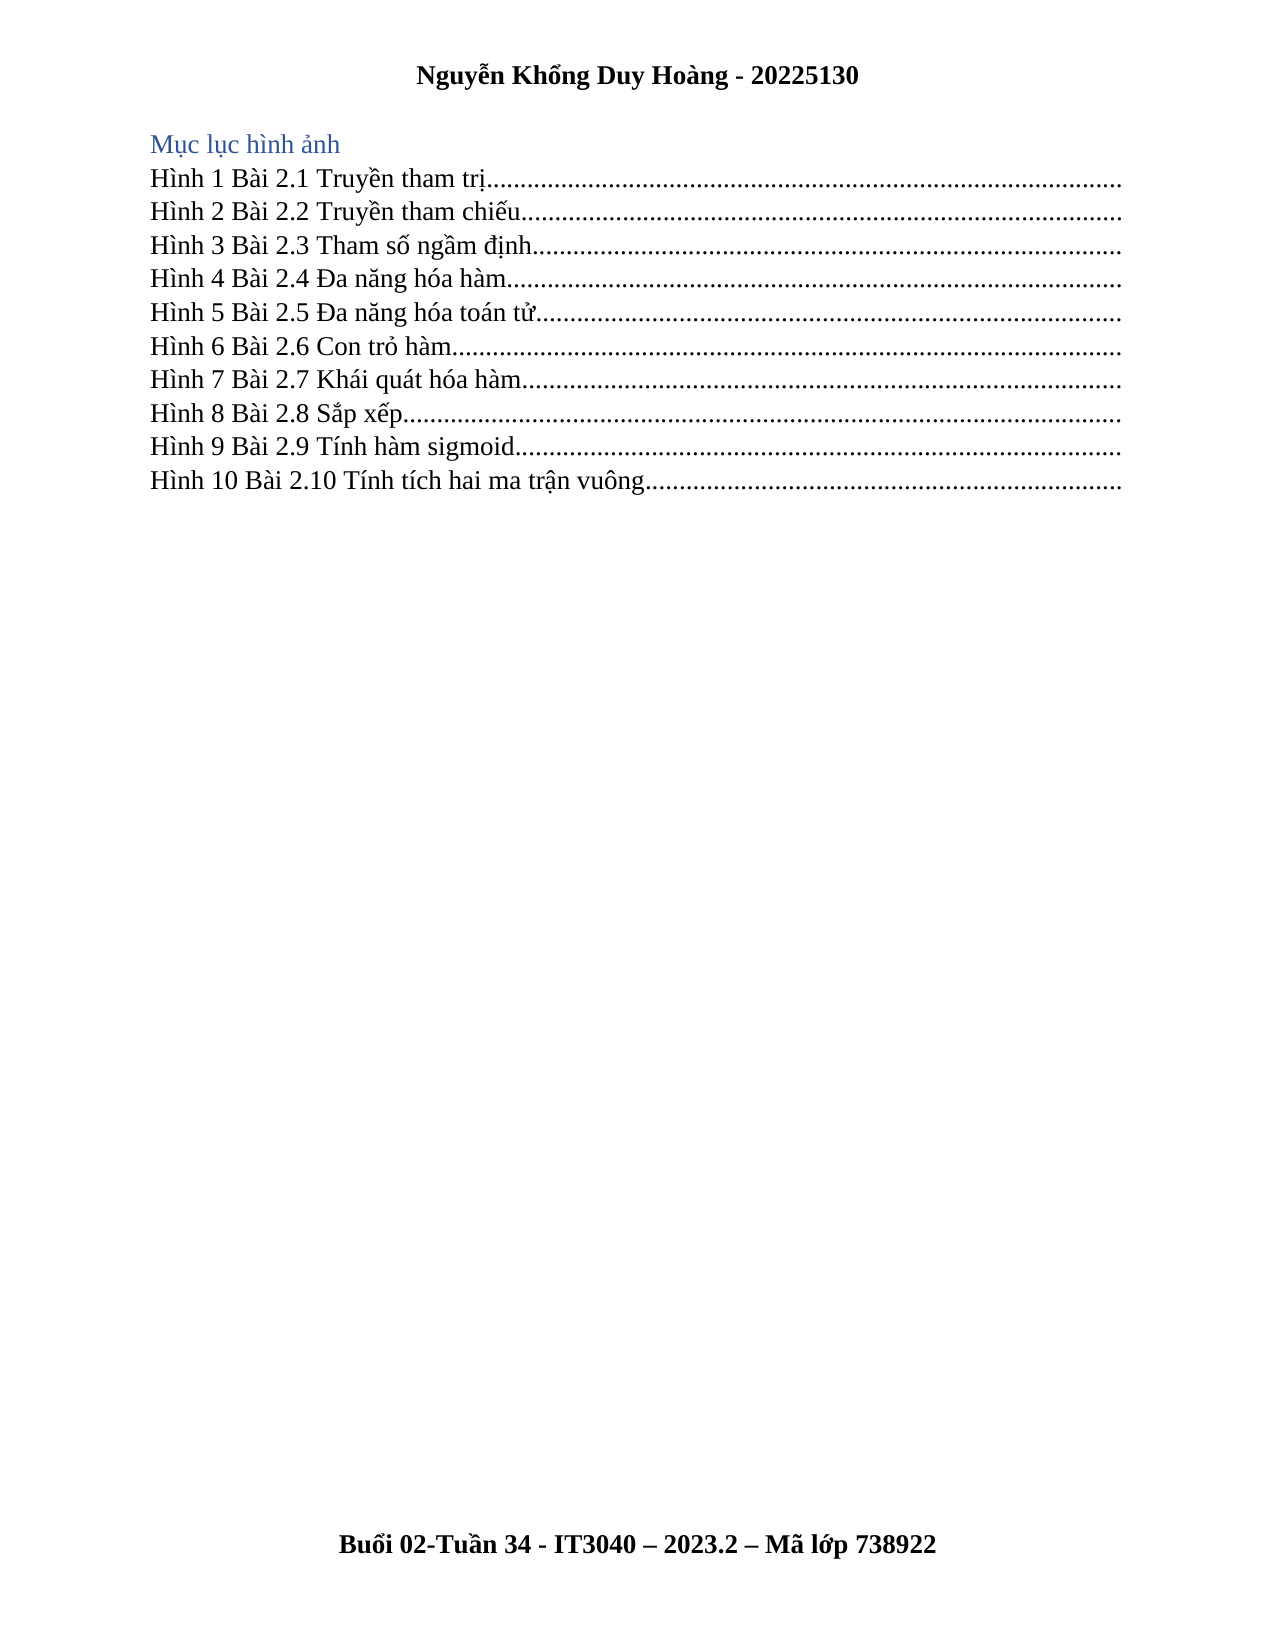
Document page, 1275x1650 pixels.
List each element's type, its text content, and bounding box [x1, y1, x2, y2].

text Hình 8 Bài 2.8 Sắp xếp [150, 397, 1125, 428]
text Hình 2 Bài 2.2 Truyền tham chiếu [150, 196, 1125, 227]
text Hình 9 Bài 2.9 Tính hàm sigmoid [150, 430, 1125, 461]
text Hình 3 Bài 2.3 Tham số ngầm định [150, 229, 1125, 260]
text Hình 5 Bài 2.5 Đa năng hóa toán tử [150, 296, 1125, 327]
text Hình 7 Bài 2.7 Khái quát hóa hàm [150, 363, 1125, 394]
subtitle Mục lục hình ảnh [150, 128, 1125, 159]
text Hình 10 Bài 2.10 Tính tích hai ma trận vuông [150, 464, 1125, 495]
text Hình 6 Bài 2.6 Con trỏ hàm [150, 330, 1125, 361]
text Hình 1 Bài 2.1 Truyền tham trị [150, 162, 1125, 193]
text Hình 4 Bài 2.4 Đa năng hóa hàm [150, 263, 1125, 294]
